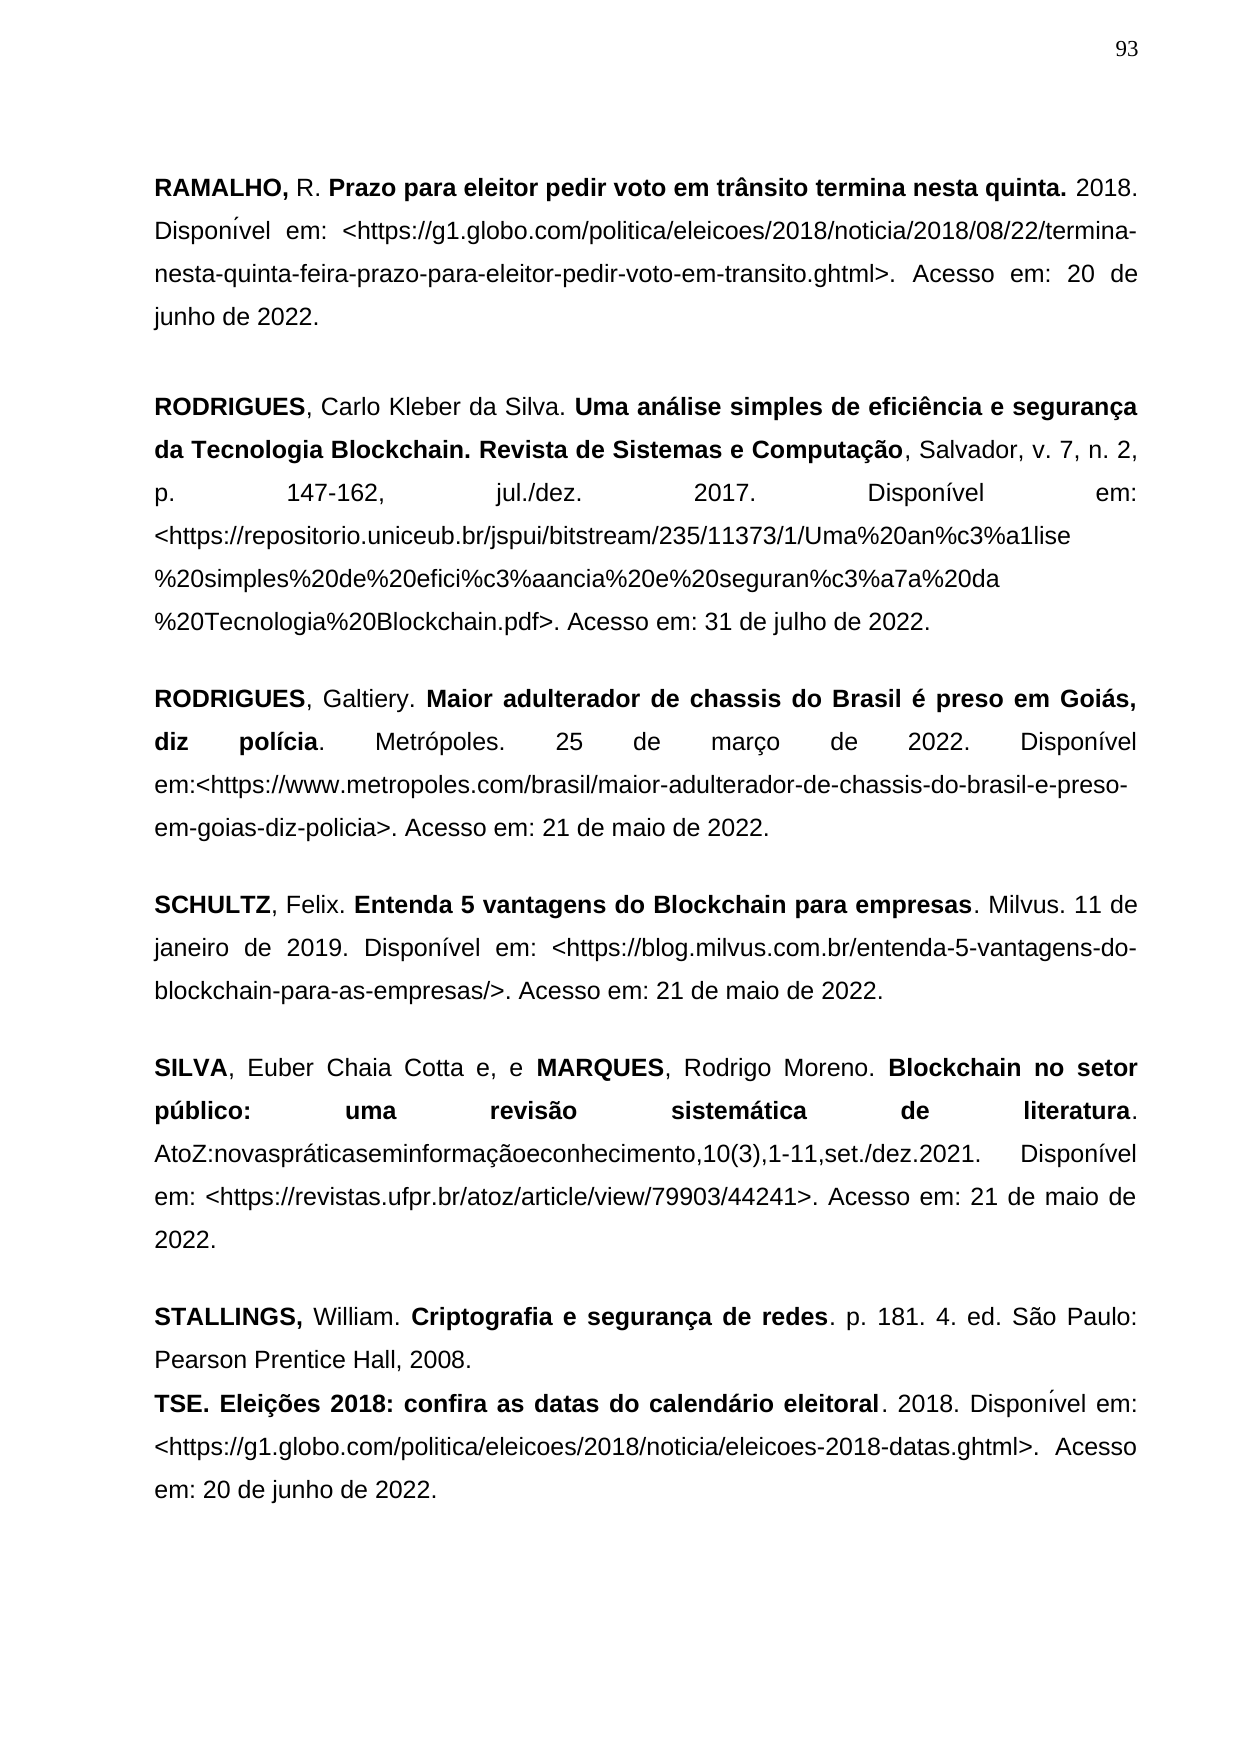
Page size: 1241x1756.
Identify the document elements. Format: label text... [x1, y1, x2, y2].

text TSE. Eleições 2018: confira as datas do calendário eleitoral. 2018. Disponı́vel em: <https://g1.globo.com/politica/eleicoes/2018/noticia/eleicoes-2018-datas.ghtml>. Acesso em: 20 de junho de 2022. [154, 1389, 1138, 1504]
text STALLINGS, William. Criptografia e segurança de redes. p. 181. 4. ed. São Paulo: Pearson Prentice Hall, 2008. [154, 1302, 1138, 1374]
text RAMALHO, R. Prazo para eleitor pedir voto em trânsito termina nesta quinta. 2018. Disponı́vel em: <https://g1.globo.com/politica/eleicoes/2018/noticia/2018/08/22/termina-nesta-quinta-feira-prazo-para-eleitor-pedir-voto-em-transito.ghtml>. Acesso em: 20 de junho de 2022. [154, 173, 1138, 331]
text SCHULTZ, Felix. Entenda 5 vantagens do Blockchain para empresas. Milvus. 11 de janeiro de 2019. Disponível em: <https://blog.milvus.com.br/entenda-5-vantagens-do-blockchain-para-as-empresas/>. Acesso em: 21 de maio de 2022. [154, 890, 1138, 1005]
text SILVA, Euber Chaia Cotta e, e MARQUES, Rodrigo Moreno. Blockchain no setor público: uma revisão sistemática de literatura. AtoZ:novaspráticaseminformaçãoeconhecimento,10(3),1-11,set./dez.2021. Disponível em: <https://revistas.ufpr.br/atoz/article/view/79903/44241>. Acesso em: 21 de maio de 2022. [154, 1053, 1138, 1254]
text RODRIGUES, Carlo Kleber da Silva. Uma análise simples de eficiência e segurança da Tecnologia Blockchain. Revista de Sistemas e Computação, Salvador, v. 7, n. 2, p. 147-162, jul./dez. 2017. Disponível em: <https://repositorio.uniceub.br/jspui/bitstream/235/11373/1/Uma%20an%c3%a1lise%20simples%20de%20efici%c3%aancia%20e%20seguran%c3%a7a%20da%20Tecnologia%20Blockchain.pdf>. Acesso em: 31 de julho de 2022. [154, 391, 1138, 636]
text RODRIGUES, Galtiery. Maior adulterador de chassis do Brasil é preso em Goiás, diz polícia. Metrópoles. 25 de março de 2022. Disponível em:<https://www.metropoles.com/brasil/maior-adulterador-de-chassis-do-brasil-e-preso-em-goias-diz-policia>. Acesso em: 21 de maio de 2022. [154, 684, 1138, 842]
